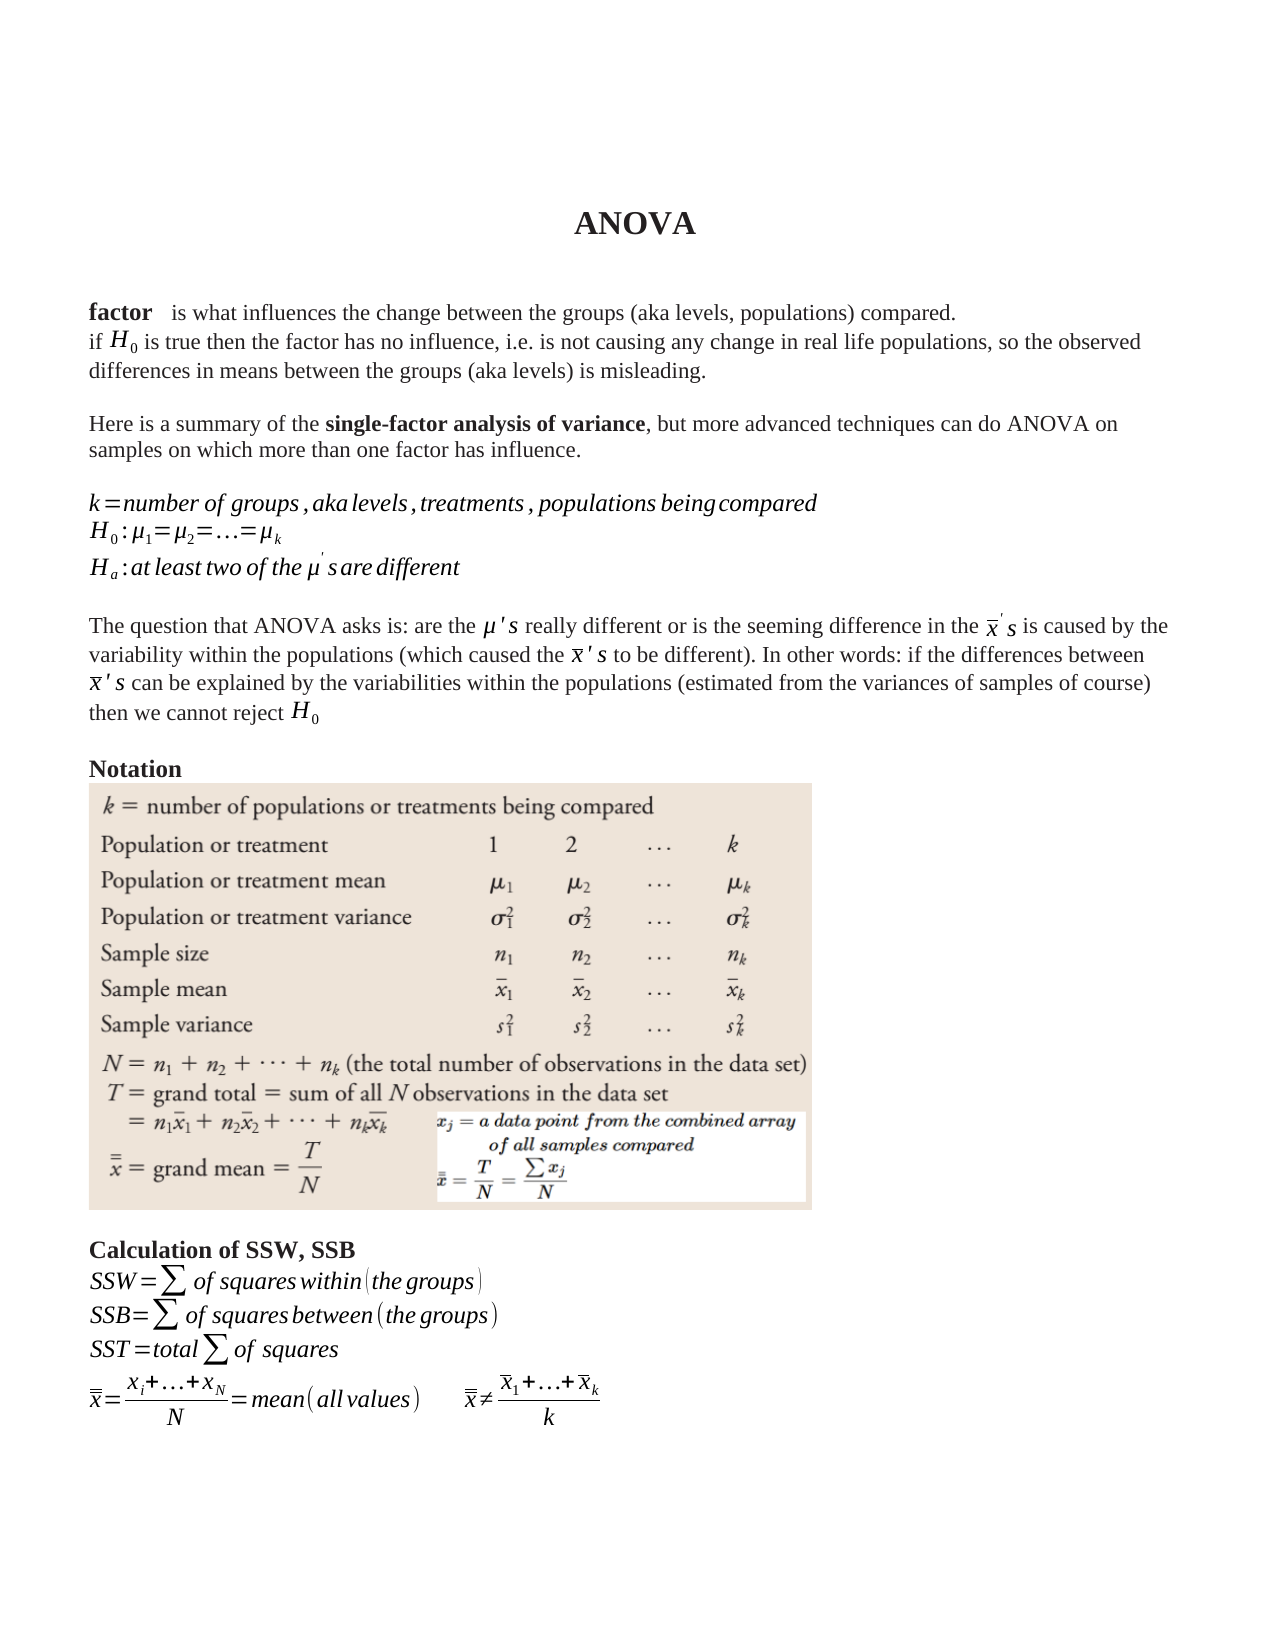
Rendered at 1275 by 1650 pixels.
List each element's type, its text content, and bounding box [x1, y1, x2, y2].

text if is true then the factor has no influence, i.e. is not causing any change in real life populations, so the observed differences in means between the groups (aka levels) is misleading. [89, 326, 1181, 383]
picture [88, 783, 812, 1210]
text Here is a summary of the single-factor analysis of variance, but more advanced techniques can do ANOVA on samples on which more than one factor has influence. [89, 410, 1181, 463]
text ANOVA [89, 204, 1181, 242]
text factor is what influences the change between the groups (aka levels, populations) compared. [89, 297, 1181, 326]
text Calculation of SSW, SSB [89, 1236, 1181, 1264]
text The question that ANOVA asks is: are the really different or is the seeming difference in the is caused by the variability within the populations (which caused the to be different). In other words: if the differences between can be explained by the variabilities within the populations (estimated from the variances of samples of course) then we cannot reject [89, 609, 1181, 728]
text Notation [89, 754, 1181, 783]
